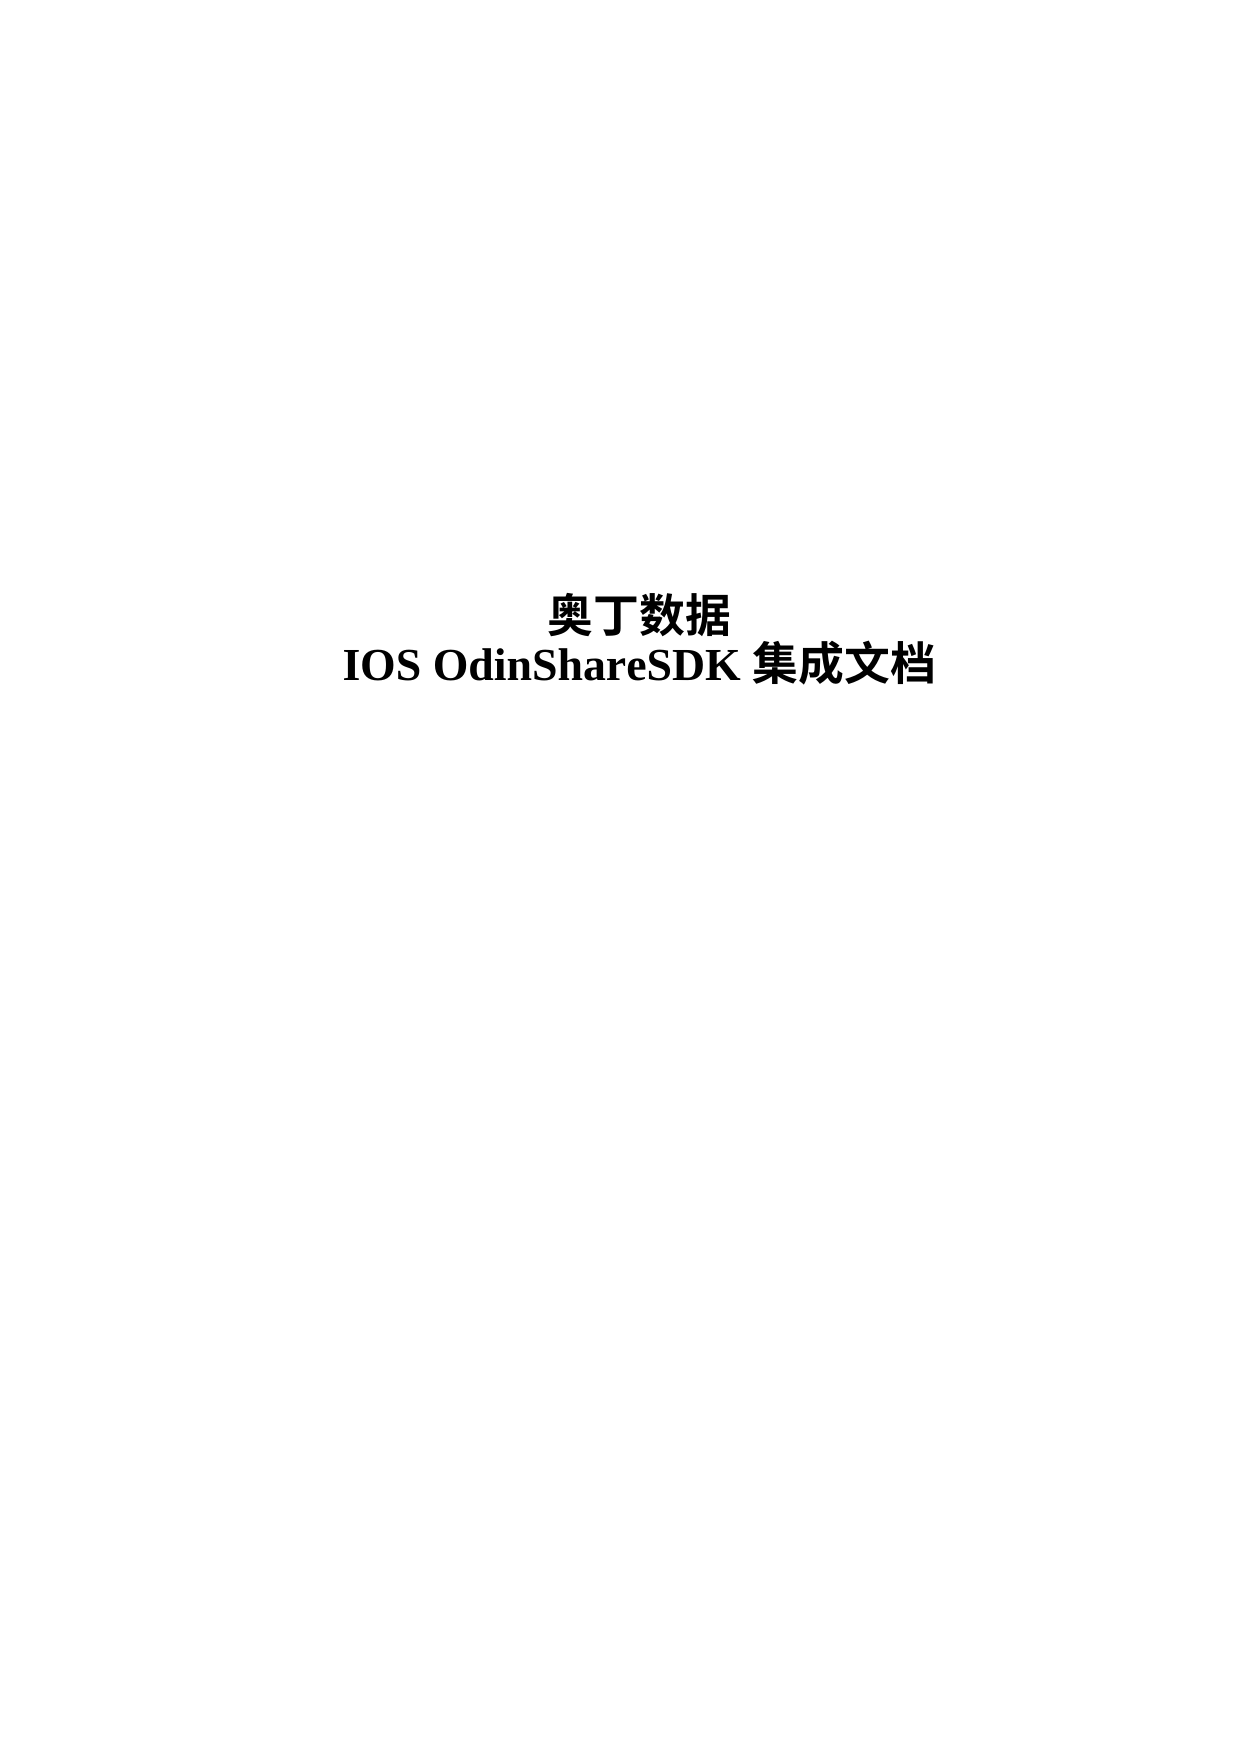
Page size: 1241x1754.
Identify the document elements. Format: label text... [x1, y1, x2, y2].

subtitle 奥丁数据 IOS OdinShareSDK 集成文档 [169, 594, 1109, 689]
